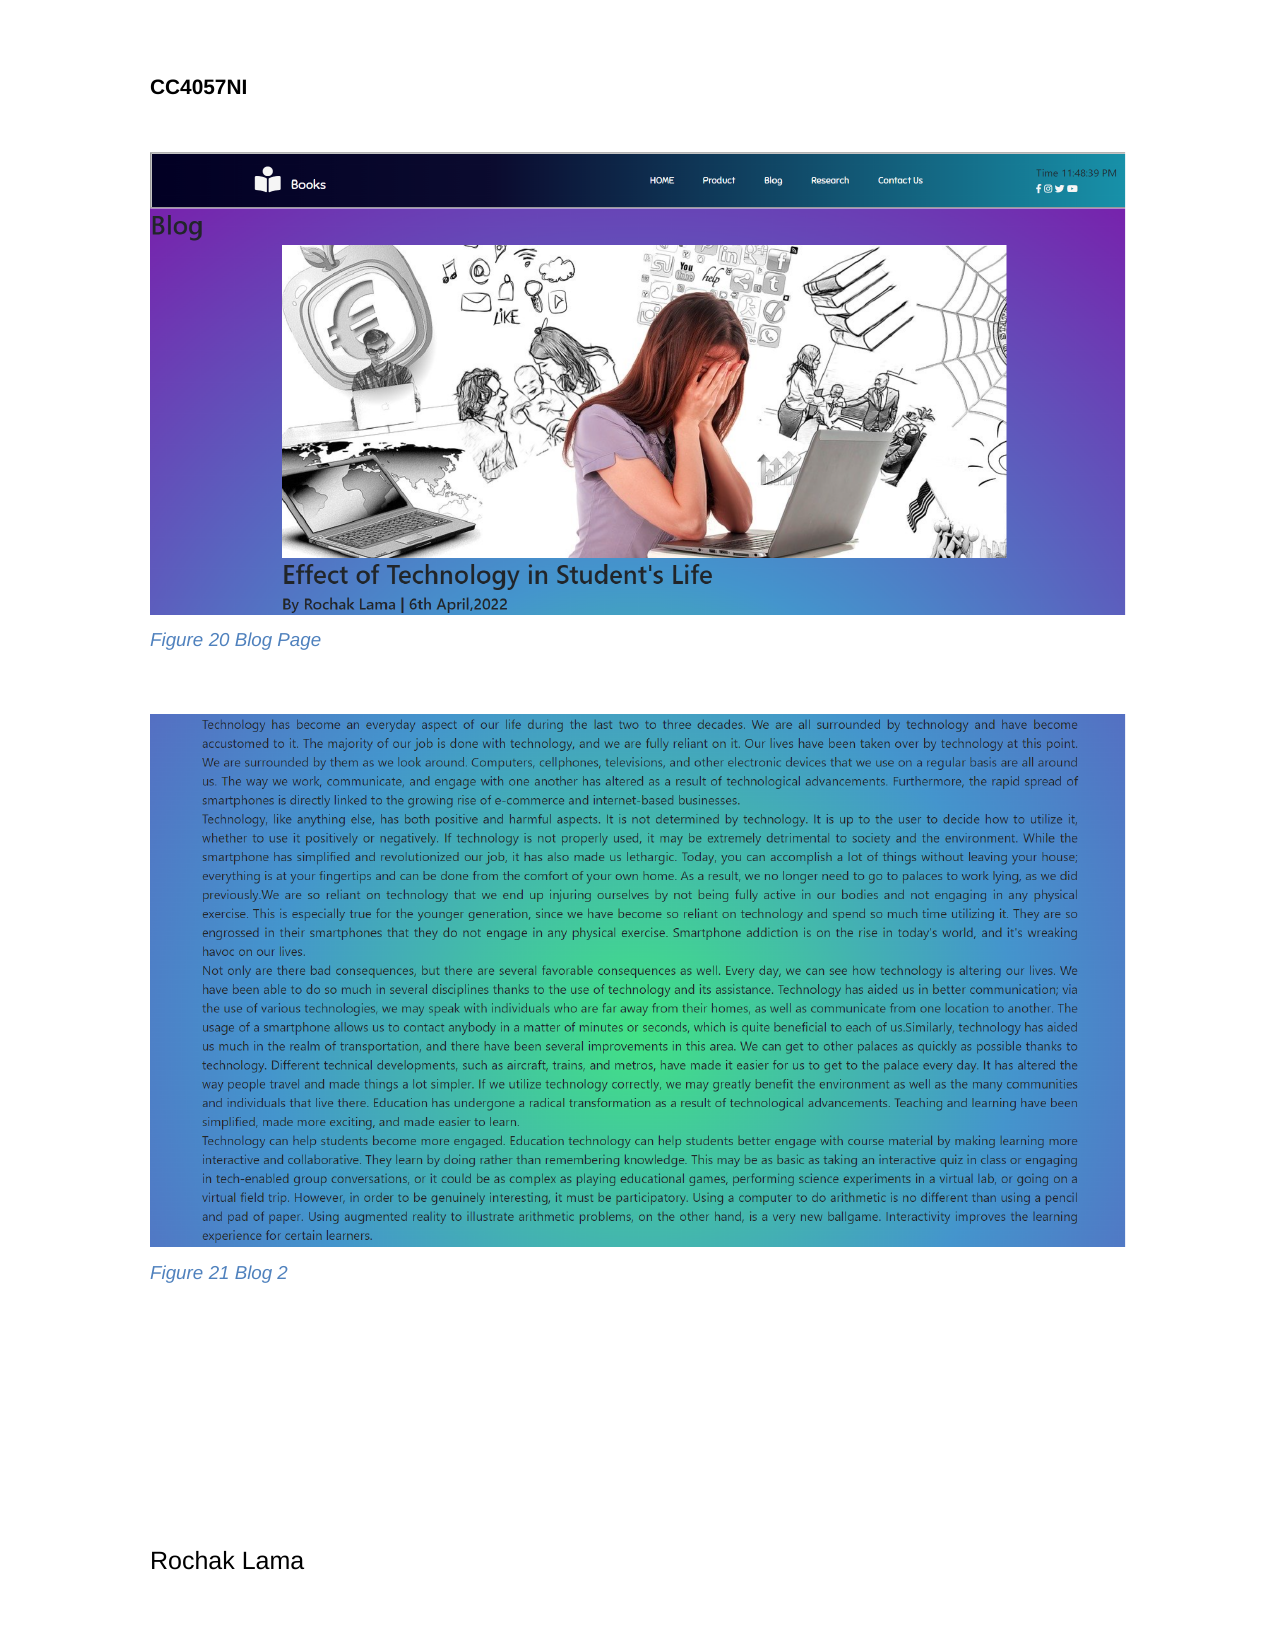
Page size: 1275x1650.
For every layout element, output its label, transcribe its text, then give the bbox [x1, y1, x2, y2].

text Figure 20 Blog Page [150, 629, 1125, 650]
picture [150, 150, 1125, 615]
picture [150, 714, 1125, 1247]
text Figure 21 Blog 2 [150, 1261, 1125, 1283]
